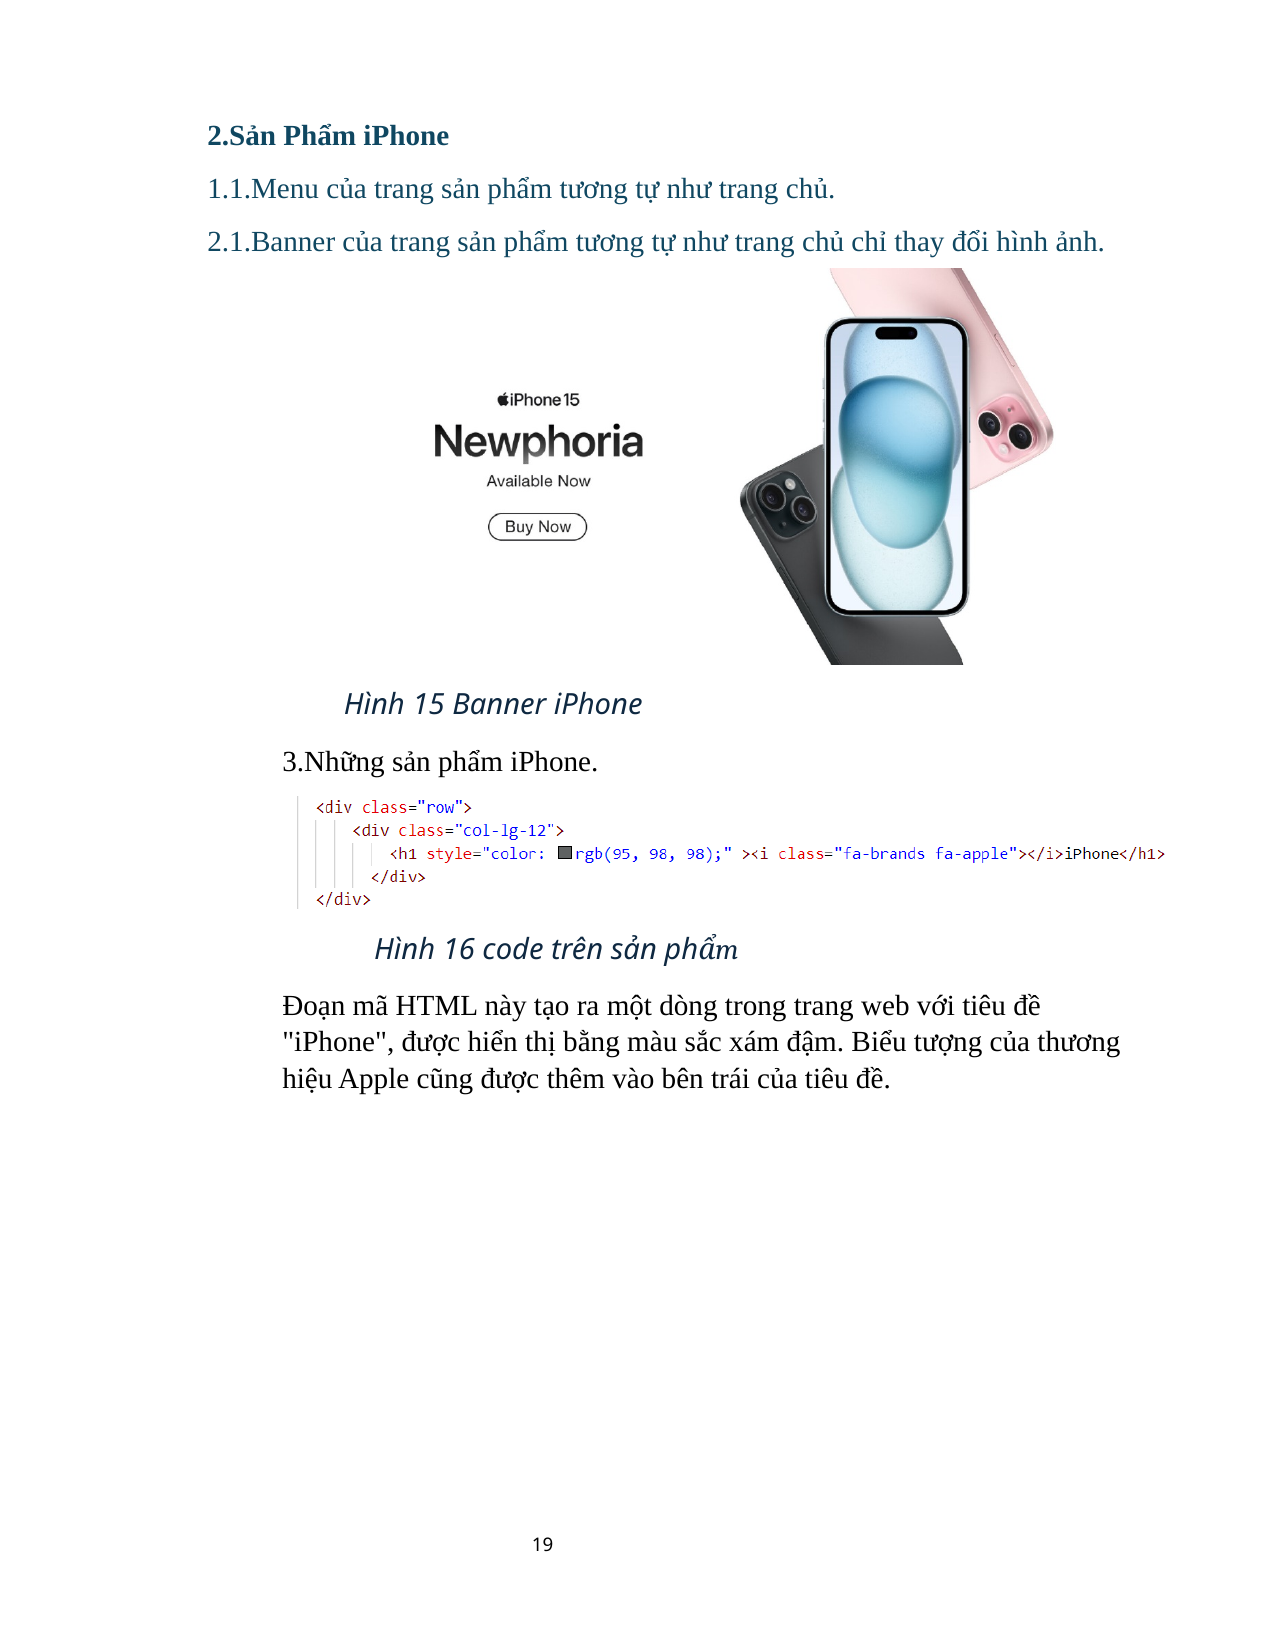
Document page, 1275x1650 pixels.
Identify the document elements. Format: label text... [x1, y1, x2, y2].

text Hình 15 Banner iPhone [207, 683, 1156, 723]
subtitle 2.1.Banner của trang sản phẩm tương tự như trang chủ chỉ thay đổi hình ảnh. [207, 224, 1156, 258]
picture [282, 796, 1232, 909]
subtitle 2.Sản Phẩm iPhone [207, 118, 1156, 152]
text Đoạn mã HTML này tạo ra một dòng trong trang web với tiêu đề "iPhone", được hiển thị bằng màu sắc xám đậm. Biểu tượng của thương hiệu Apple cũng được thêm vào bên trái của tiêu đề. [282, 988, 1156, 1094]
subtitle 1.1.Menu của trang sản phẩm tương tự như trang chủ. [207, 171, 1156, 205]
text 3.Những sản phẩm iPhone. [282, 744, 1156, 778]
text Hình 16 code trên sản phẩm [207, 928, 1156, 968]
picture [282, 268, 1232, 665]
